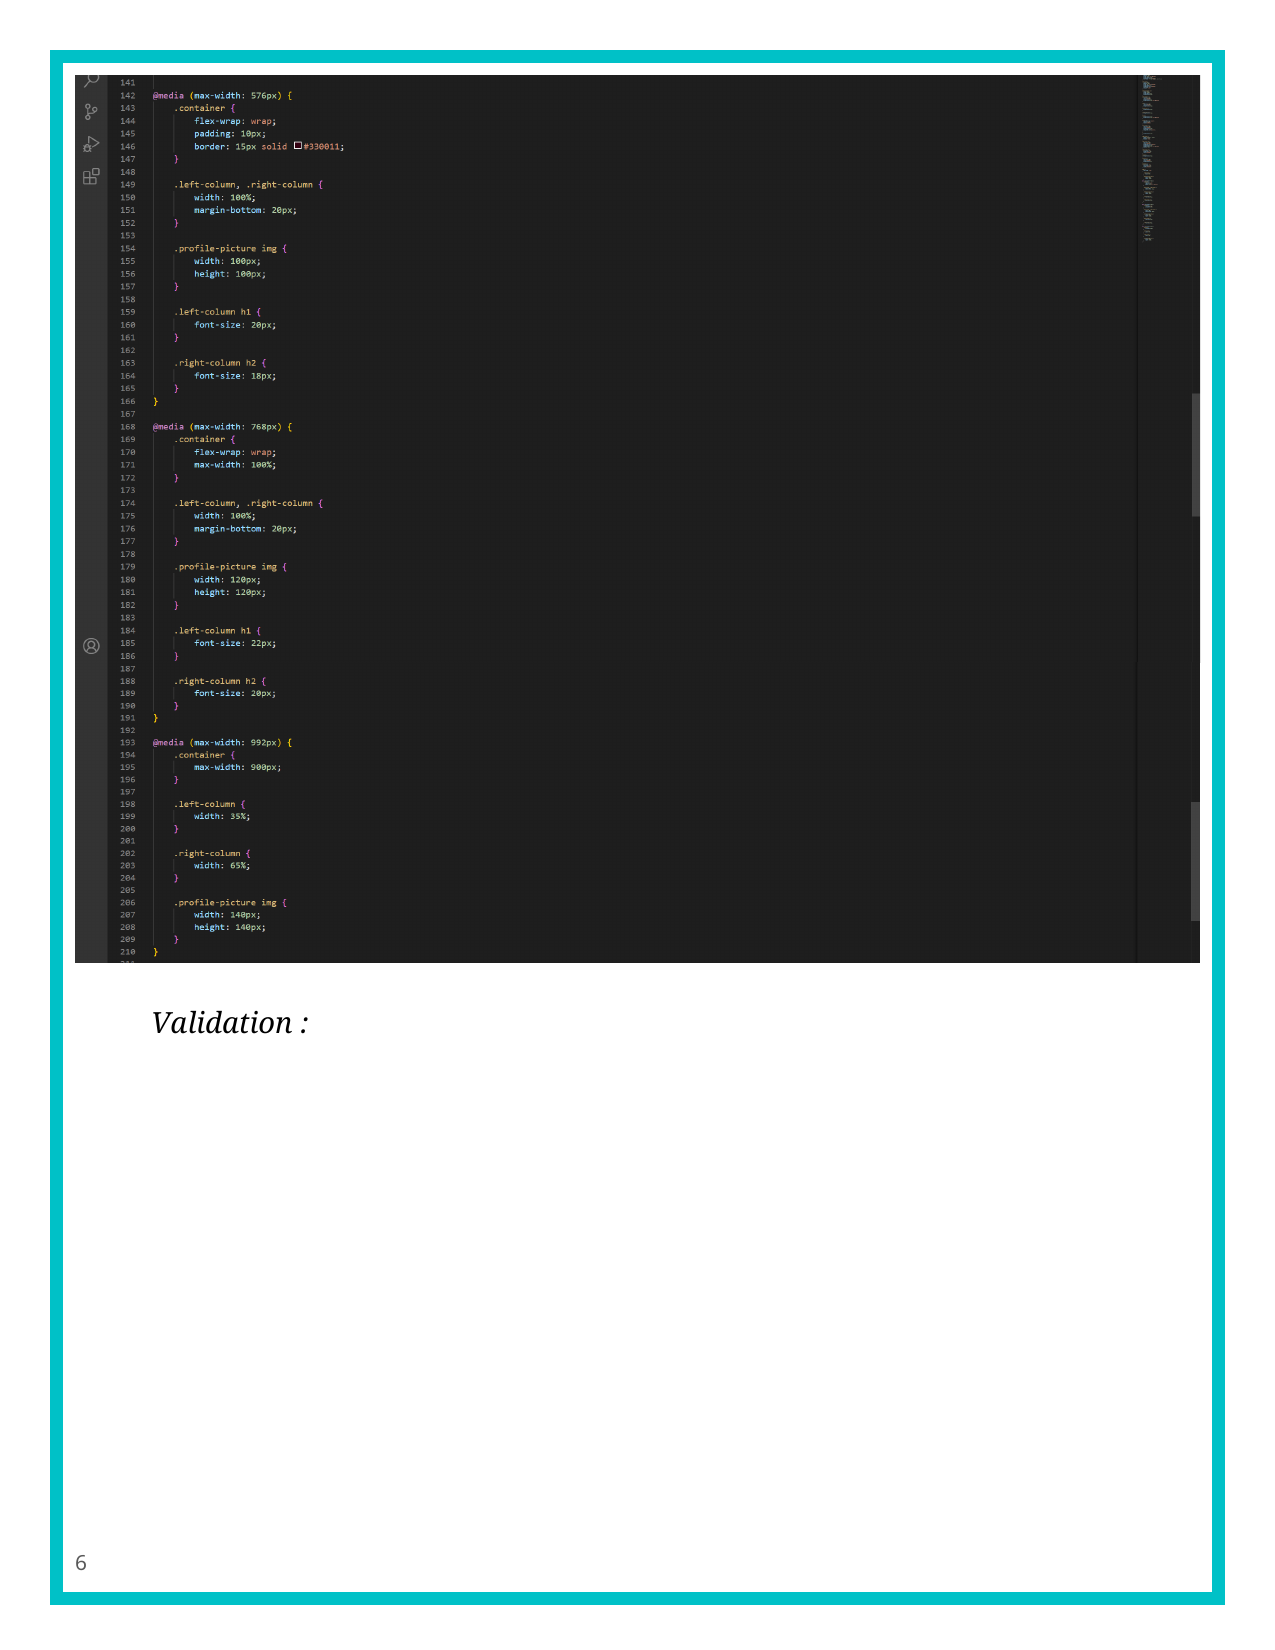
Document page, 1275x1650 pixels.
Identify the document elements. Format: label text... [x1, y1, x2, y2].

picture [75, 75, 1200, 963]
text Validation : [75, 1002, 1200, 1042]
